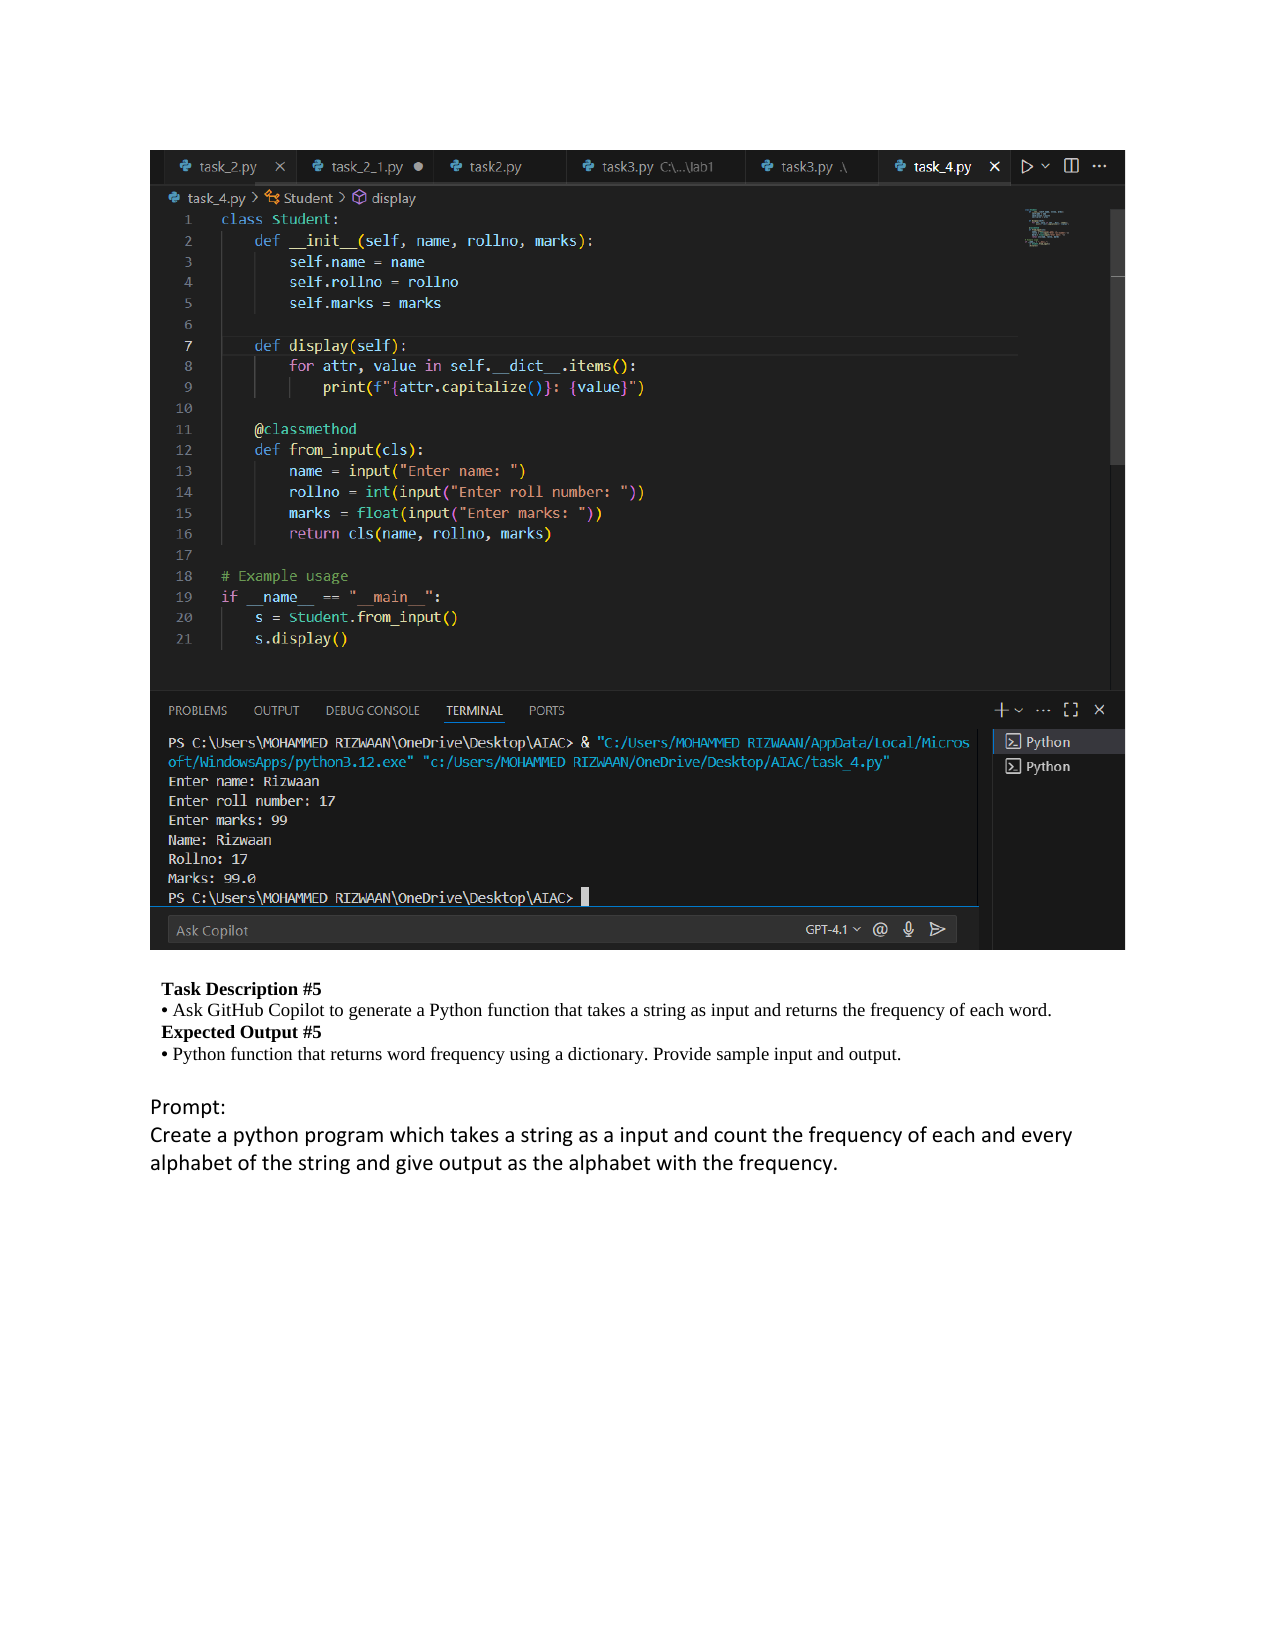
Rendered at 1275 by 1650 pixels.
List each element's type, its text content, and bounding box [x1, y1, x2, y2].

text Expected Output #5 • Python function that returns word frequency using a dictionary. Provide sample input and output. [161, 1021, 1125, 1064]
text Create a python program which takes a string as a input and count the frequency of each and every alphabet of the string and give output as the alphabet with the frequency. [150, 1120, 1125, 1176]
picture [150, 150, 1125, 950]
text Prompt: [150, 1092, 1125, 1120]
text Task Description #5 • Ask GitHub Copilot to generate a Python function that takes a string as input and returns the frequency of each word. [161, 978, 1125, 1021]
